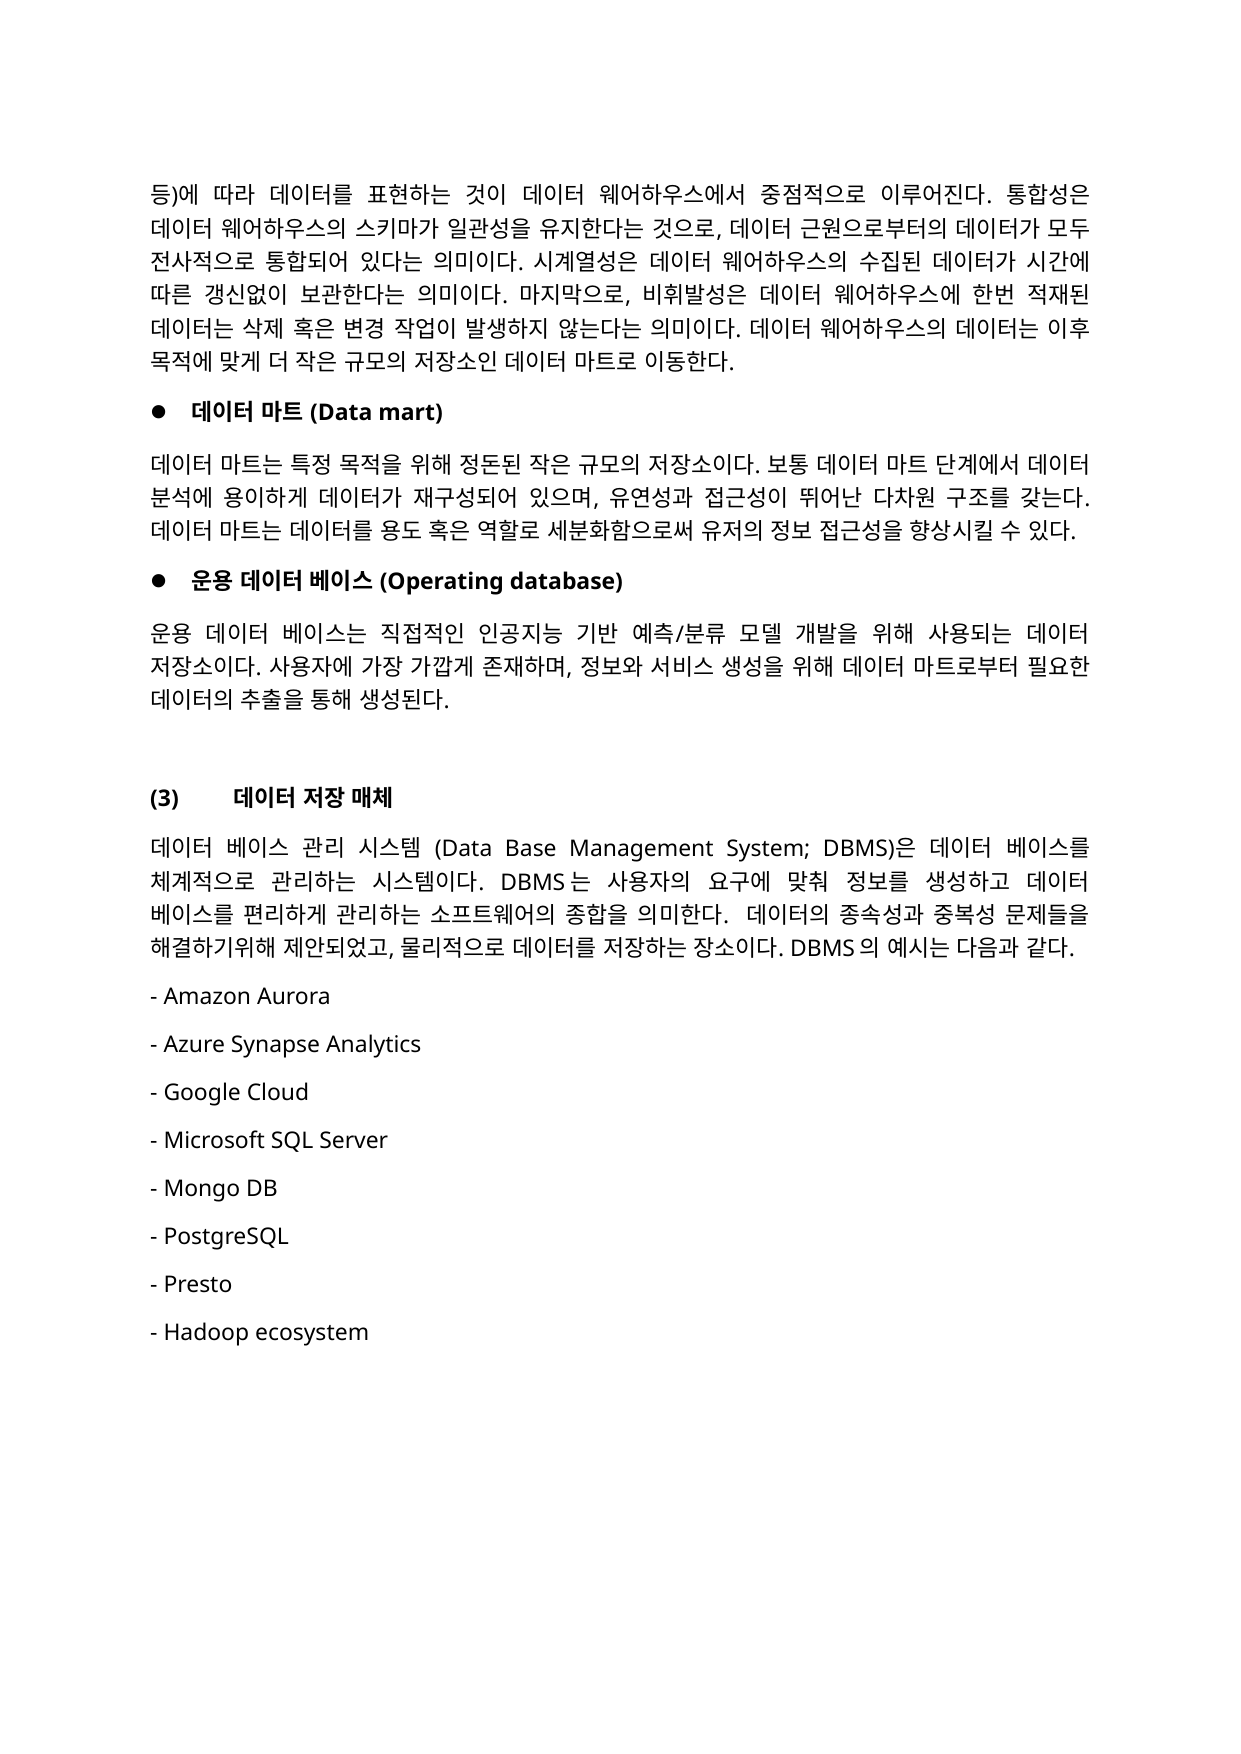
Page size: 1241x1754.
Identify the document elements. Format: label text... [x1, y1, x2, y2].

text 운용 데이터 베이스 (Operating database) [150, 563, 1090, 596]
text - Presto [150, 1268, 1090, 1299]
text - Microsoft SQL Server [150, 1124, 1090, 1155]
text 데이터 마트는 특정 목적을 위해 정돈된 작은 규모의 저장소이다. 보통 데이터 마트 단계에서 데이터 분석에 용이하게 데이터가 재구성되어 있으며, 유연성과 접근성이 뛰어난 다차원 구조를 갖는다. 데이터 마트는 데이터를 용도 혹은 역할로 세분화함으로써 유저의 정보 접근성을 향상시킬 수 있다. [150, 446, 1090, 546]
text - Azure Synapse Analytics [150, 1028, 1090, 1059]
text - Google Cloud [150, 1076, 1090, 1107]
text - Amazon Aurora [150, 980, 1090, 1012]
text 데이터 저장 매체 [150, 780, 1090, 814]
text - Mongo DB [150, 1172, 1090, 1203]
text - Hadoop ecosystem [150, 1316, 1090, 1347]
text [150, 177, 1090, 377]
text 데이터 베이스 관리 시스템 (Data Base Management System; DBMS)은 데이터 베이스를 체계적으로 관리하는 시스템이다. DBMS는 사용자의 요구에 맞춰 정보를 생성하고 데이터 베이스를 편리하게 관리하는 소프트웨어의 종합을 의미한다. 데이터의 종속성과 중복성 문제들을 해결하기위해 제안되었고, 물리적으로 데이터를 저장하는 장소이다. DBMS의 예시는 다음과 같다. [150, 830, 1090, 964]
text 데이터 마트 (Data mart) [150, 394, 1090, 427]
text 운용 데이터 베이스는 직접적인 인공지능 기반 예측/분류 모델 개발을 위해 사용되는 데이터 저장소이다. 사용자에 가장 가깝게 존재하며, 정보와 서비스 생성을 위해 데이터 마트로부터 필요한 데이터의 추출을 통해 생성된다. [150, 616, 1090, 716]
text - PostgreSQL [150, 1220, 1090, 1251]
